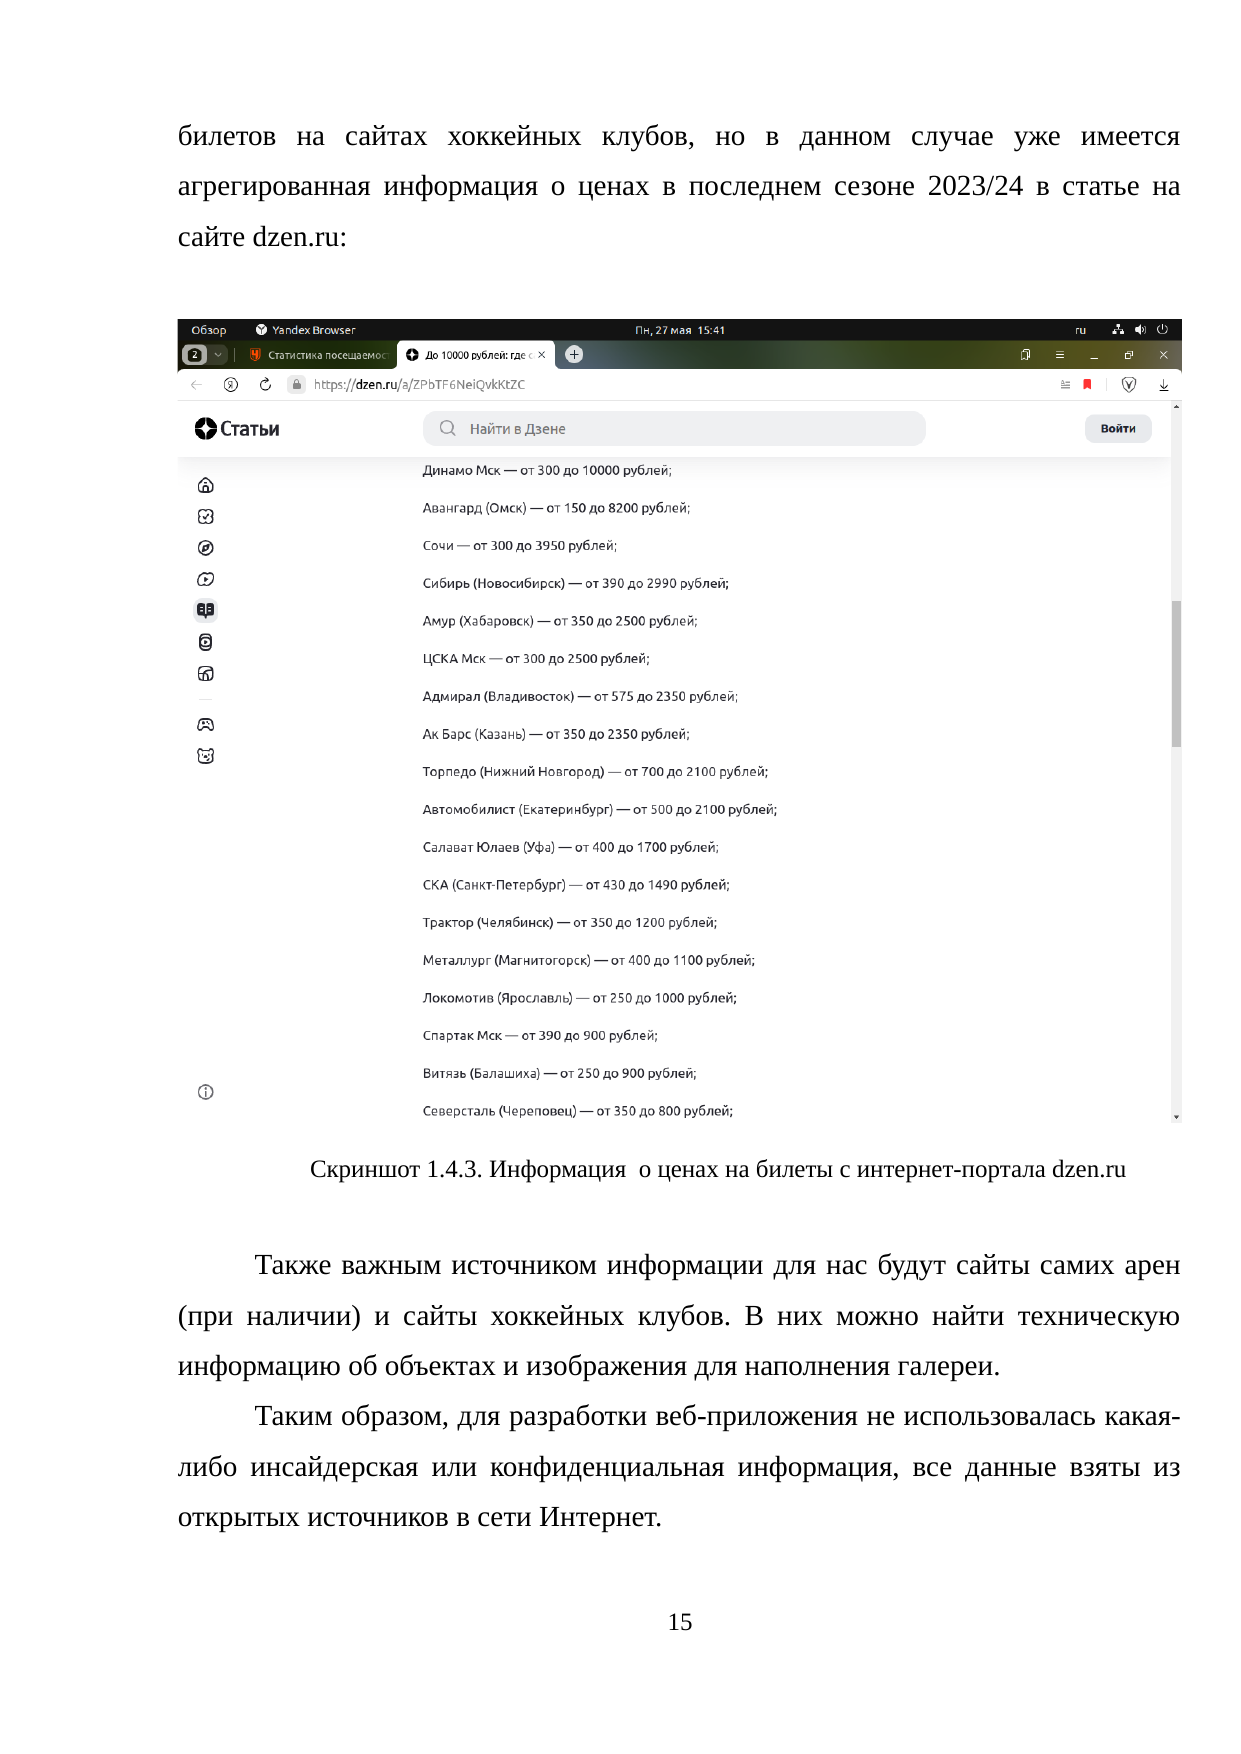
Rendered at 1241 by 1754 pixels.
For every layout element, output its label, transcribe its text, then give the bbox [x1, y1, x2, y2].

picture [177, 319, 1182, 1123]
text Скриншот 1.4.3. Информация о ценах на билеты с интернет-портала dzen.ru [178, 1123, 1182, 1183]
text Также важным источником информации для нас будут сайты самих арен (при наличии) и сайты хоккейных клубов. В них можно найти техническую информацию об объектах и изображения для наполнения галереи. [178, 1247, 1182, 1382]
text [178, 118, 1182, 252]
text Таким образом, для разработки веб-приложения не использовалась какая-либо инсайдерская или конфиденциальная информация, все данные взяты из открытых источников в сети Интернет. [178, 1398, 1182, 1532]
